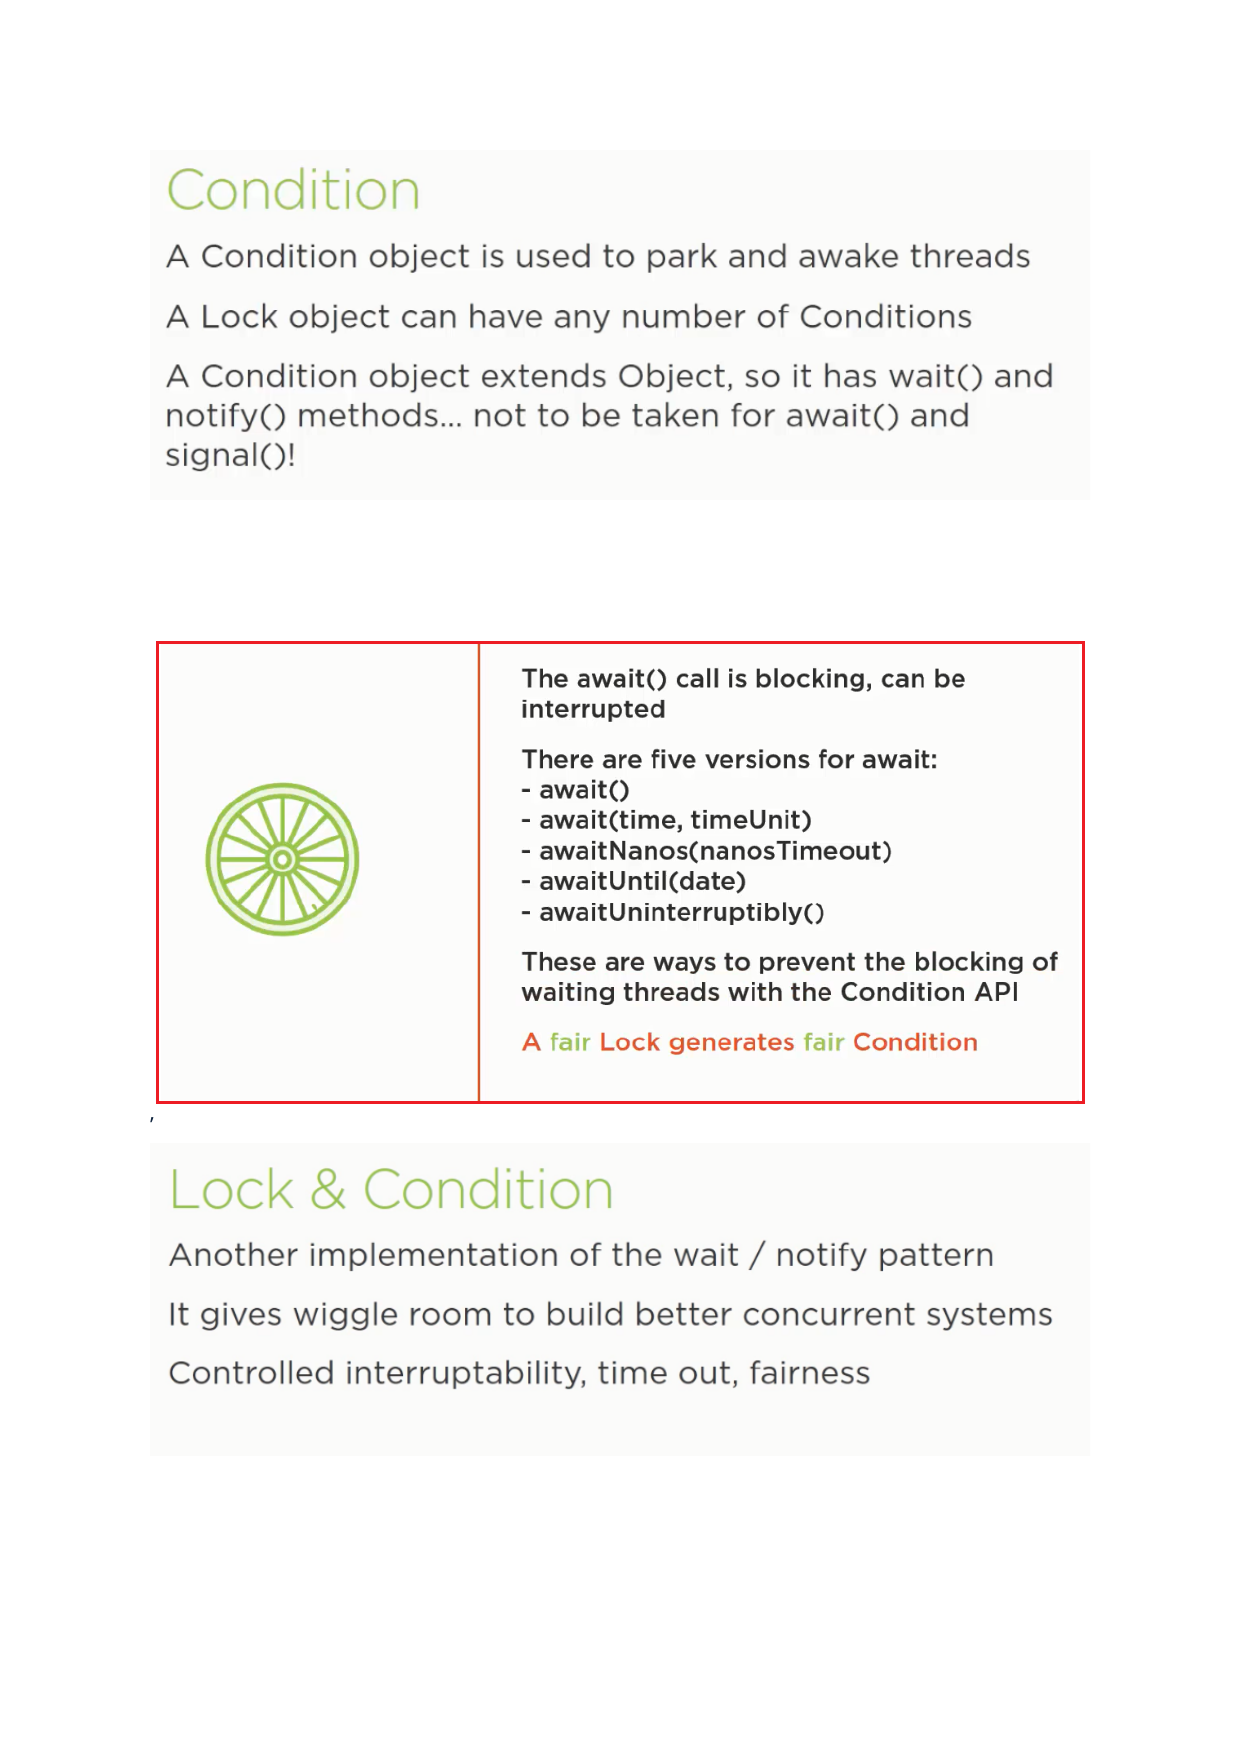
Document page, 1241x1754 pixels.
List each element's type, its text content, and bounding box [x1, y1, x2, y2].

picture [150, 150, 1091, 500]
picture [150, 1143, 1091, 1456]
picture [150, 634, 1089, 1107]
